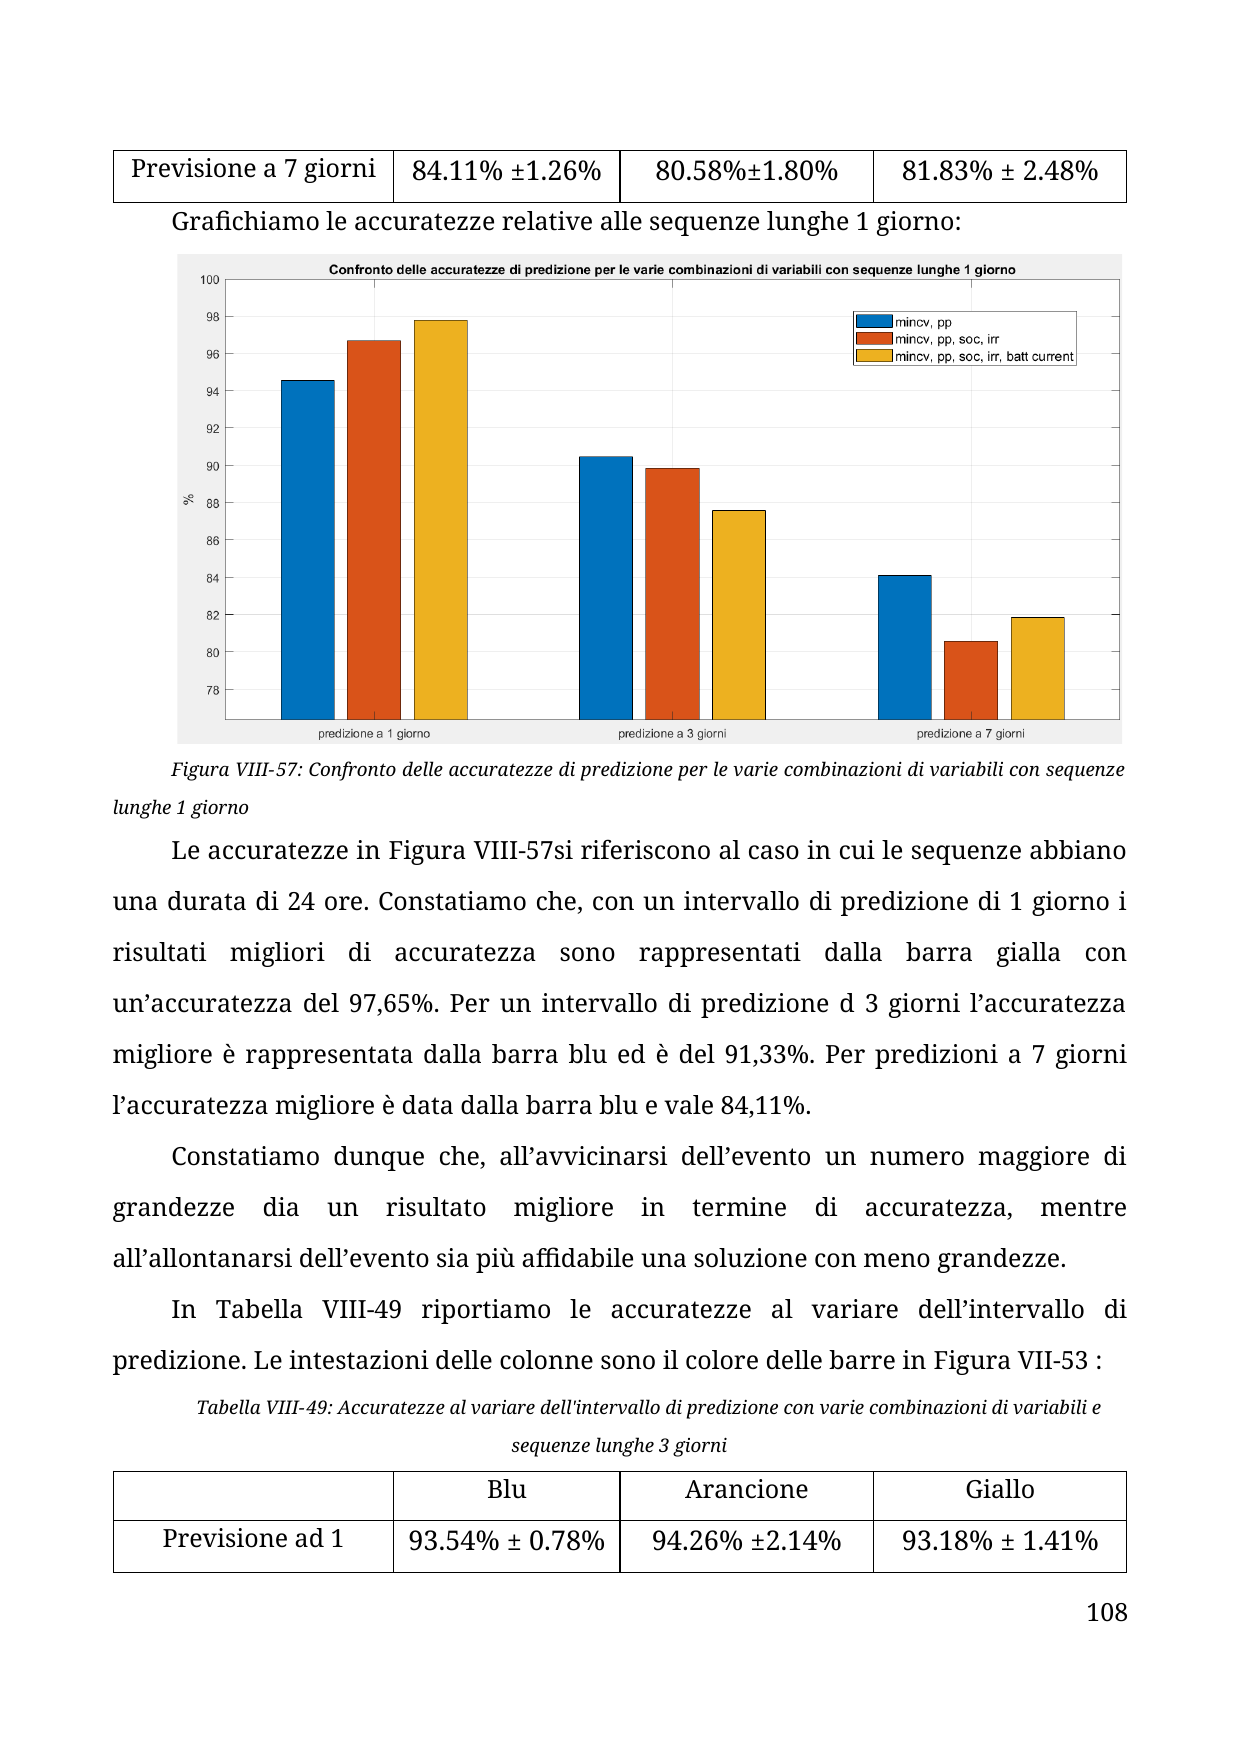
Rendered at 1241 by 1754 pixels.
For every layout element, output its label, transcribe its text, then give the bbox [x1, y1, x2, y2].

table_header Blu [394, 1472, 619, 1520]
table_cell 81.83% ± 2.48% [874, 151, 1126, 202]
table_header Arancione [621, 1472, 873, 1520]
table_cell 80.58%±1.80% [621, 151, 873, 202]
text Grafichiamo le accuratezze relative alle sequenze lunghe 1 giorno: [112, 203, 1128, 237]
text Constatiamo dunque che, all’avvicinarsi dell’evento un numero maggiore di grandezze dia un risultato migliore in termine di accuratezza, mentre all’allontanarsi dell’evento sia più affidabile una soluzione con meno grandezze. [112, 1139, 1128, 1275]
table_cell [114, 1521, 393, 1572]
table_header [114, 1472, 393, 1520]
table_cell 94.26% ±2.14% [621, 1521, 873, 1572]
table_cell 93.54% ± 0.78% [394, 1521, 619, 1572]
picture [177, 254, 1123, 744]
table_cell 84.11% ±1.26% [394, 151, 619, 202]
table_header Giallo [874, 1472, 1126, 1520]
table_cell Previsione a 7 giorni [114, 151, 393, 202]
table_cell 93.18% ± 1.41% [874, 1521, 1126, 1572]
